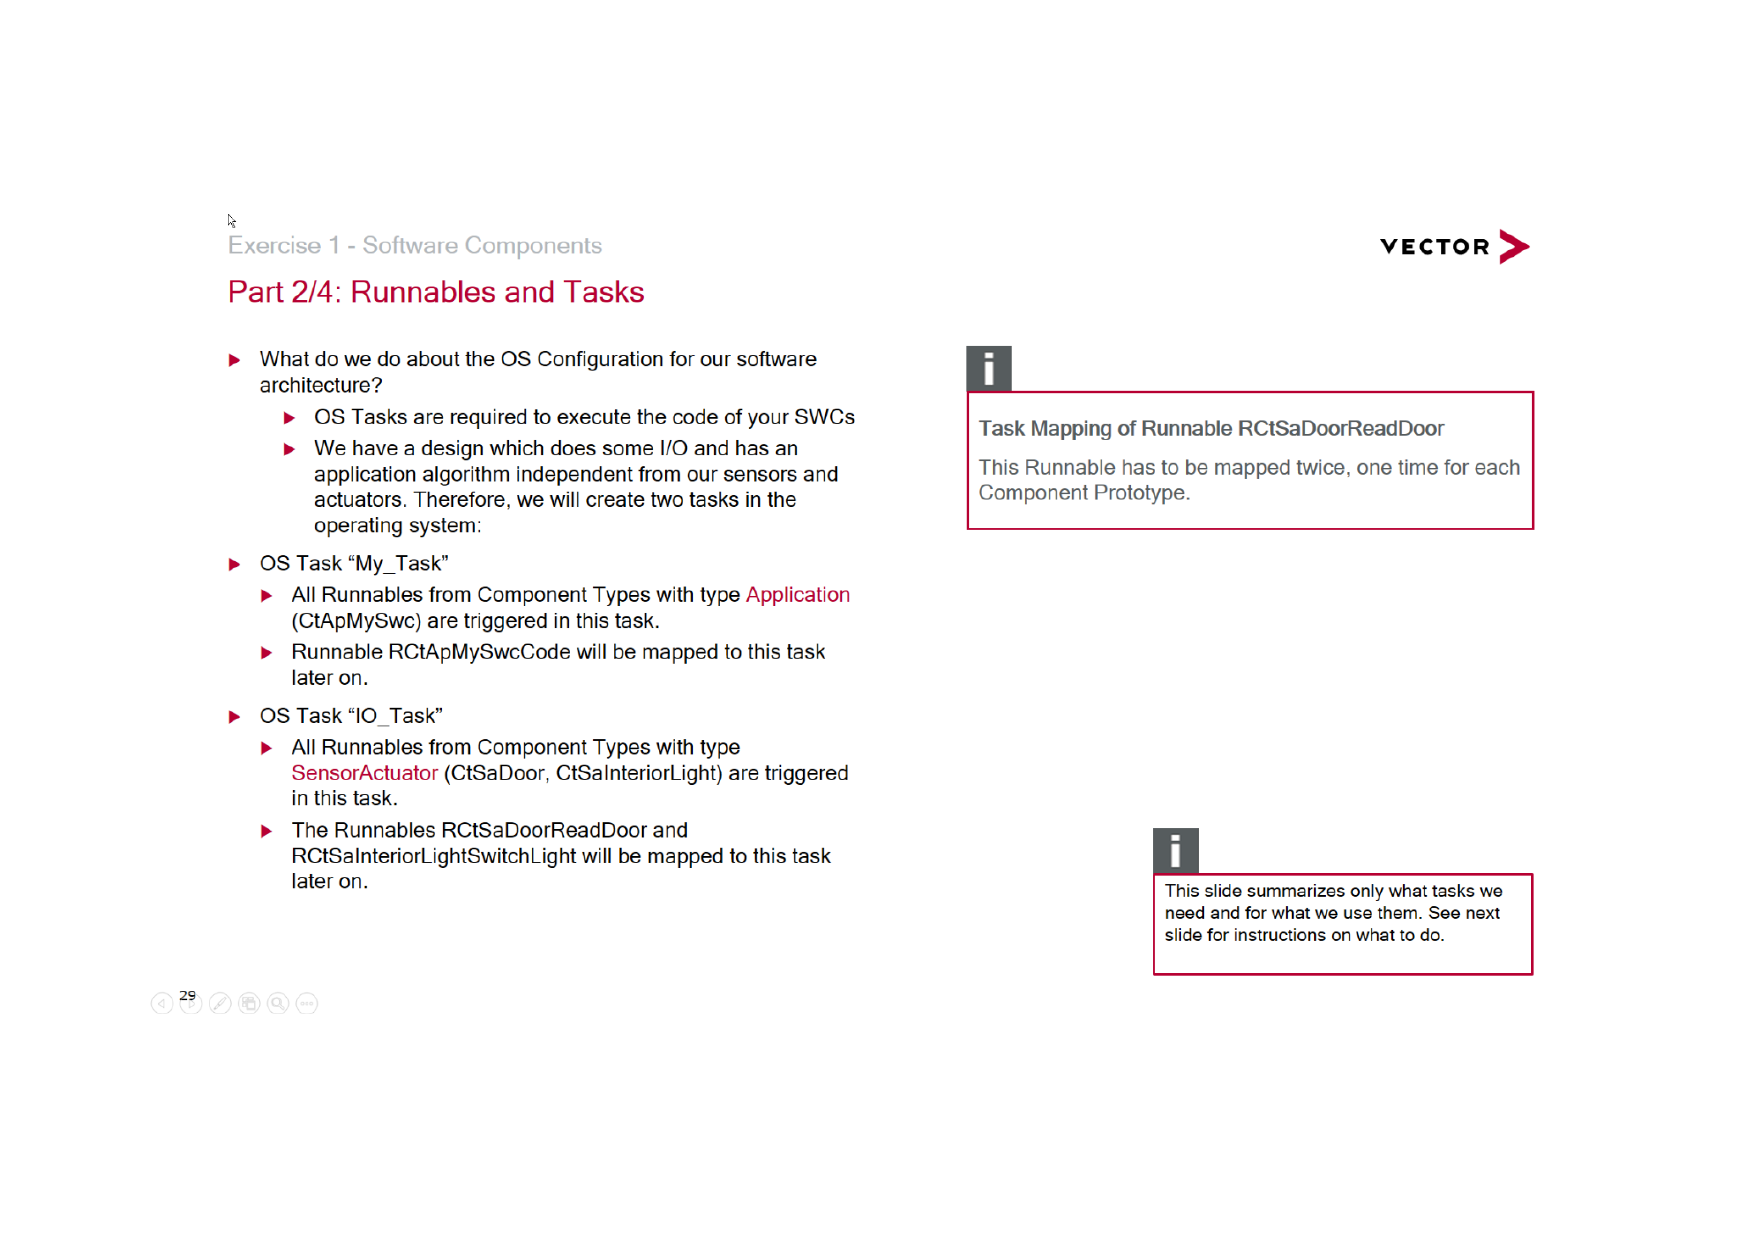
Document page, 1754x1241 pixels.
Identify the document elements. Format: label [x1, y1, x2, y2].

picture [150, 197, 1604, 1014]
